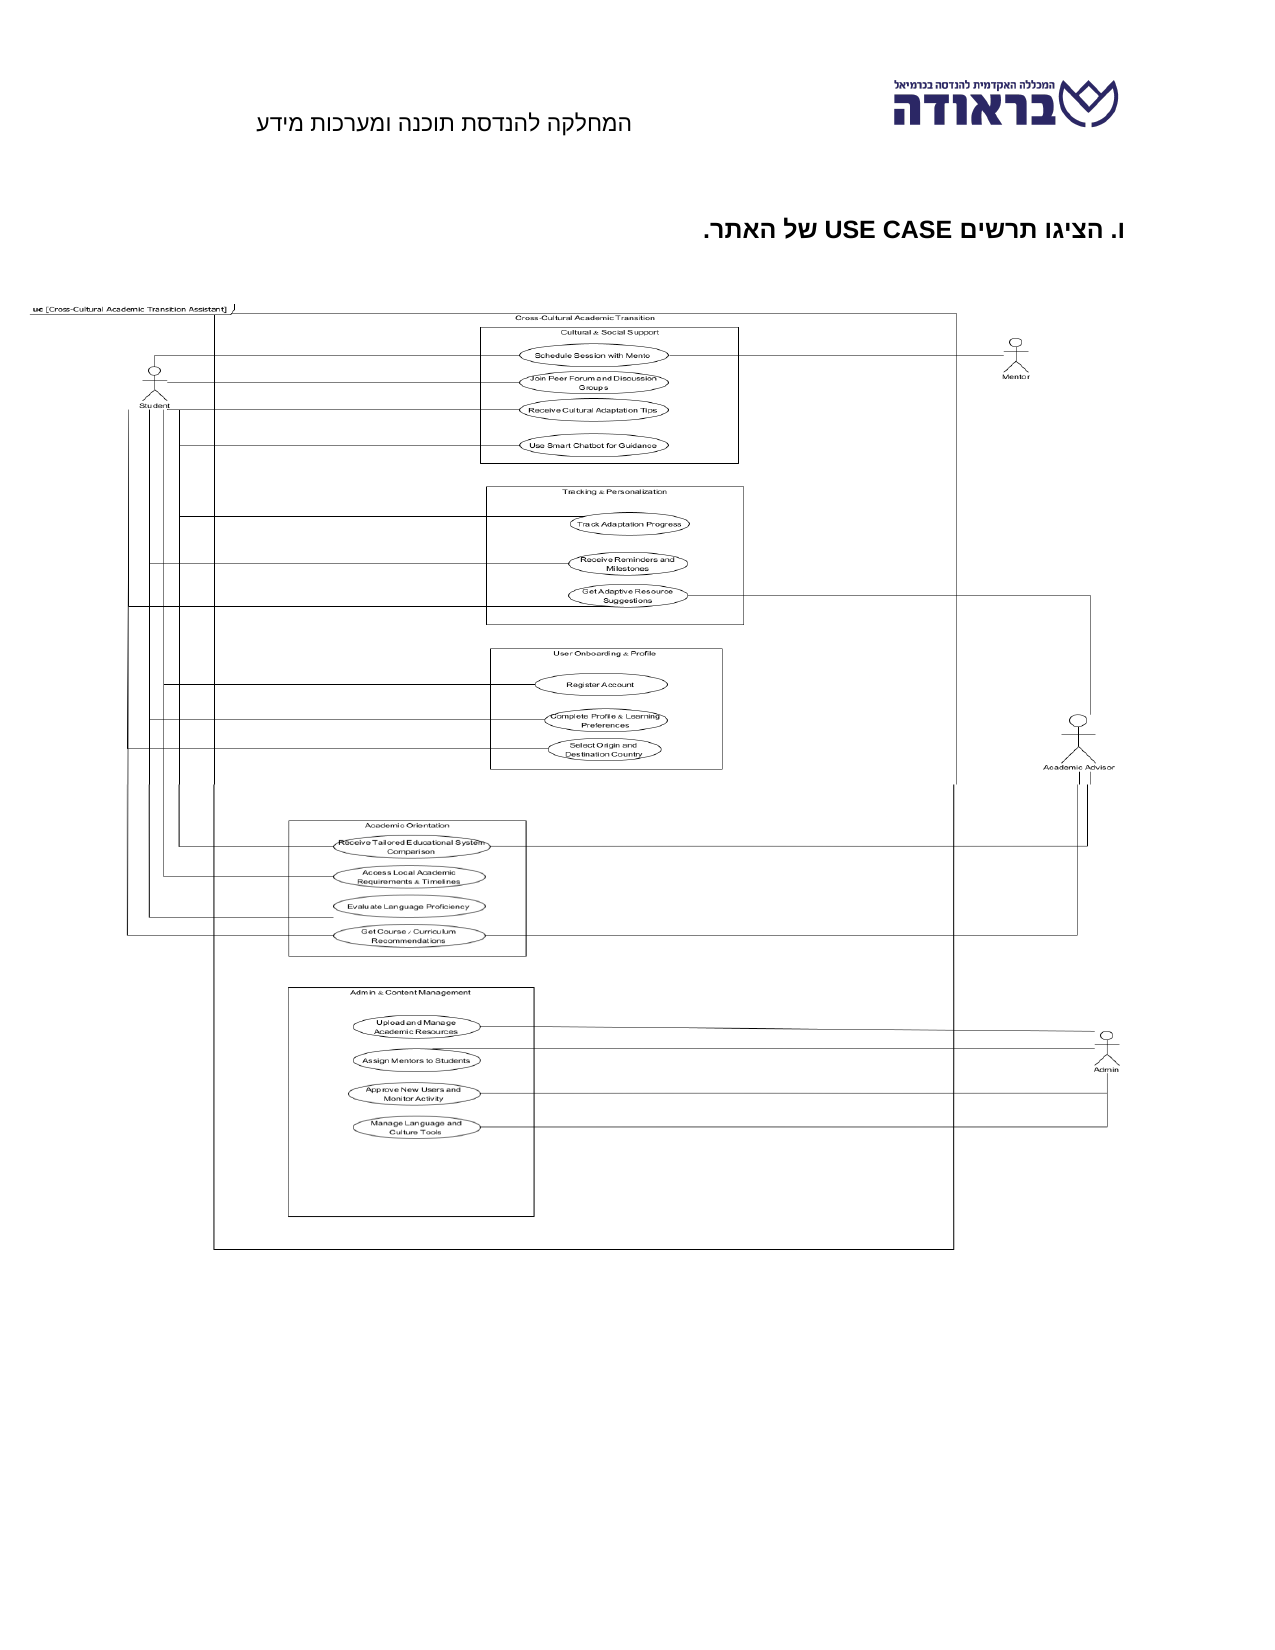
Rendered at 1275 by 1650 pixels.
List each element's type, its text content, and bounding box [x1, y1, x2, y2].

picture [29, 304, 1125, 1262]
picture [887, 75, 1125, 132]
text ו. הציגו תרשים USE CASE של האתר. [150, 215, 1125, 244]
